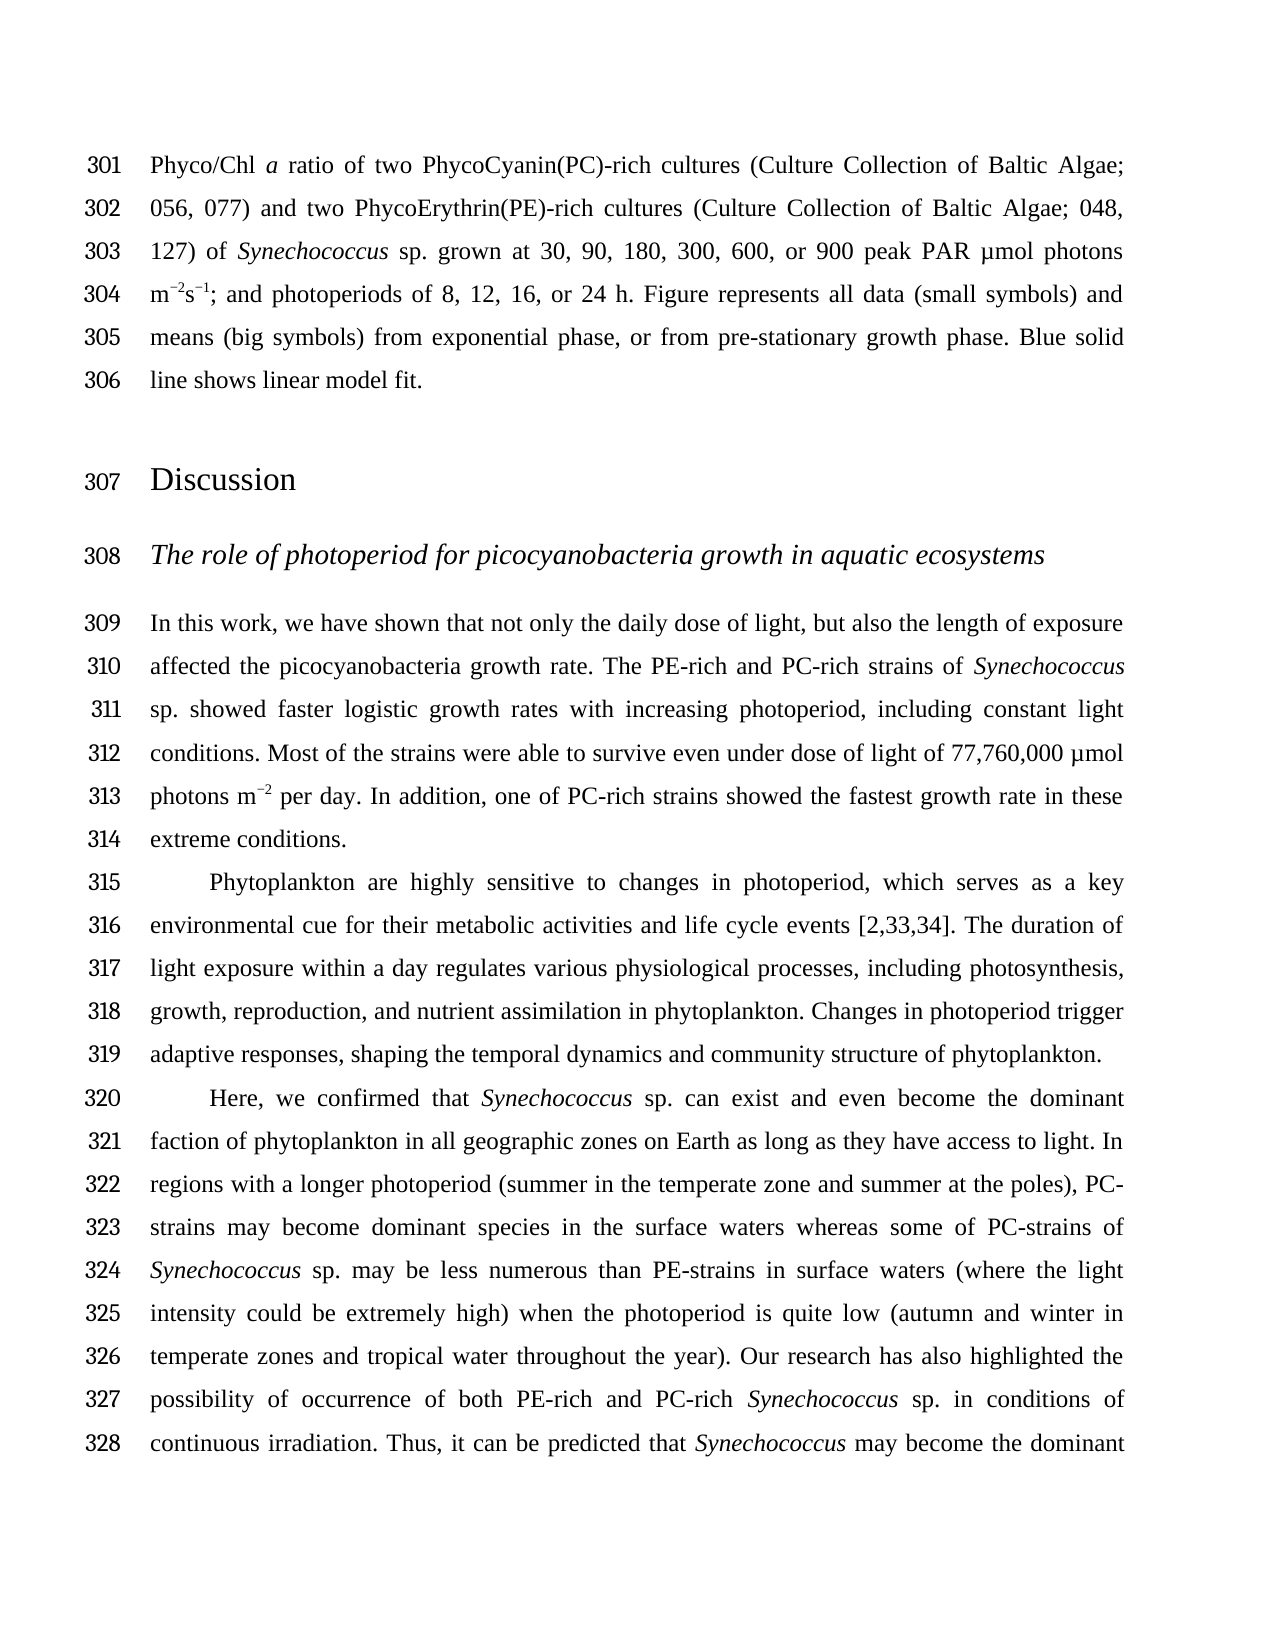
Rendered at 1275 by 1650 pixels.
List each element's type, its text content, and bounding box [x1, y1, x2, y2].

subtitle The role of photoperiod for picocyanobacteria growth in aquatic ecosystems [150, 537, 1125, 571]
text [150, 150, 1125, 394]
text In this work, we have shown that not only the daily dose of light, but also the length of exposure affected the picocyanobacteria growth rate. The PE-rich and PC-rich strains of Synechococcus sp. showed faster logistic growth rates with increasing photoperiod, including constant light conditions. Most of the strains were able to survive even under dose of light of 77,760,000 µmol photons m−2 per day. In addition, one of PC-rich strains showed the fastest growth rate in these extreme conditions. [150, 608, 1125, 853]
text Phytoplankton are highly sensitive to changes in photoperiod, which serves as a key environmental cue for their metabolic activities and life cycle events [2,33,34]. The duration of light exposure within a day regulates various physiological processes, including photosynthesis, growth, reproduction, and nutrient assimilation in phytoplankton. Changes in photoperiod trigger adaptive responses, shaping the temporal dynamics and community structure of phytoplankton. [150, 867, 1125, 1068]
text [150, 1083, 1125, 1456]
subtitle Discussion [150, 459, 1125, 497]
